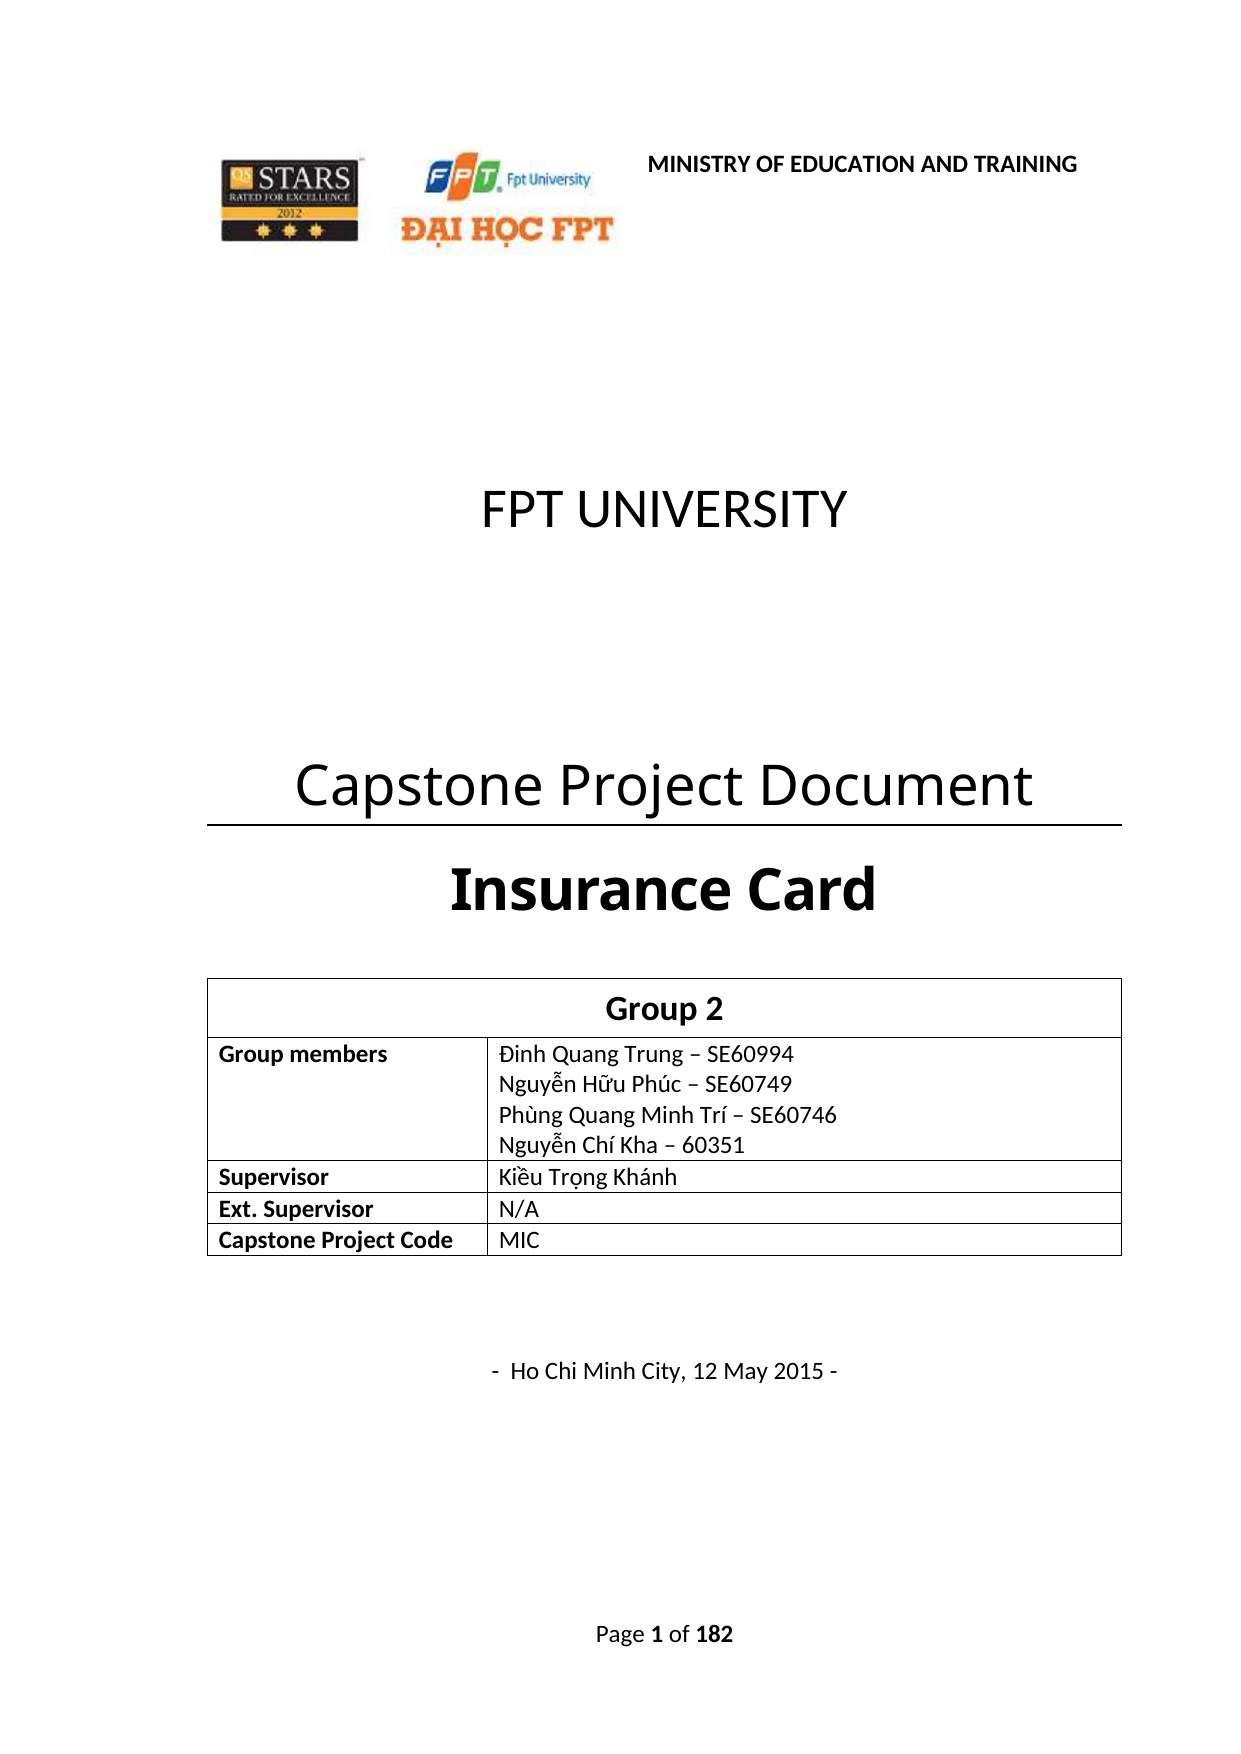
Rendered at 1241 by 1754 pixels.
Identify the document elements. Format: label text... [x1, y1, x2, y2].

text MINISTRY OF EDUCATION AND TRAINING [629, 148, 1122, 178]
table_cell Đinh Quang Trung – SE60994 Nguyễn Hữu Phúc – SE60749 Phùng Quang Minh Trí – SE60746 Nguyễn Chí Kha – 60351 [488, 1038, 1121, 1160]
table_cell MIC [488, 1224, 1121, 1255]
table_cell Capstone Project Code [208, 1224, 487, 1255]
text FPT UNIVERSITY [207, 473, 1122, 542]
table_cell Ext. Supervisor [208, 1193, 487, 1223]
text Capstone Project Document [207, 745, 1122, 824]
table_cell Kiều Trọng Khánh [488, 1161, 1121, 1192]
table_header Group 2 [208, 979, 1121, 1037]
table_cell Supervisor [208, 1161, 487, 1192]
title Insurance Card [207, 848, 1122, 928]
picture [207, 147, 629, 258]
text - Ho Chi Minh City, 12 May 2015 - [207, 1355, 1122, 1386]
table_cell Group members [208, 1038, 487, 1160]
table_cell N/A [488, 1193, 1121, 1223]
